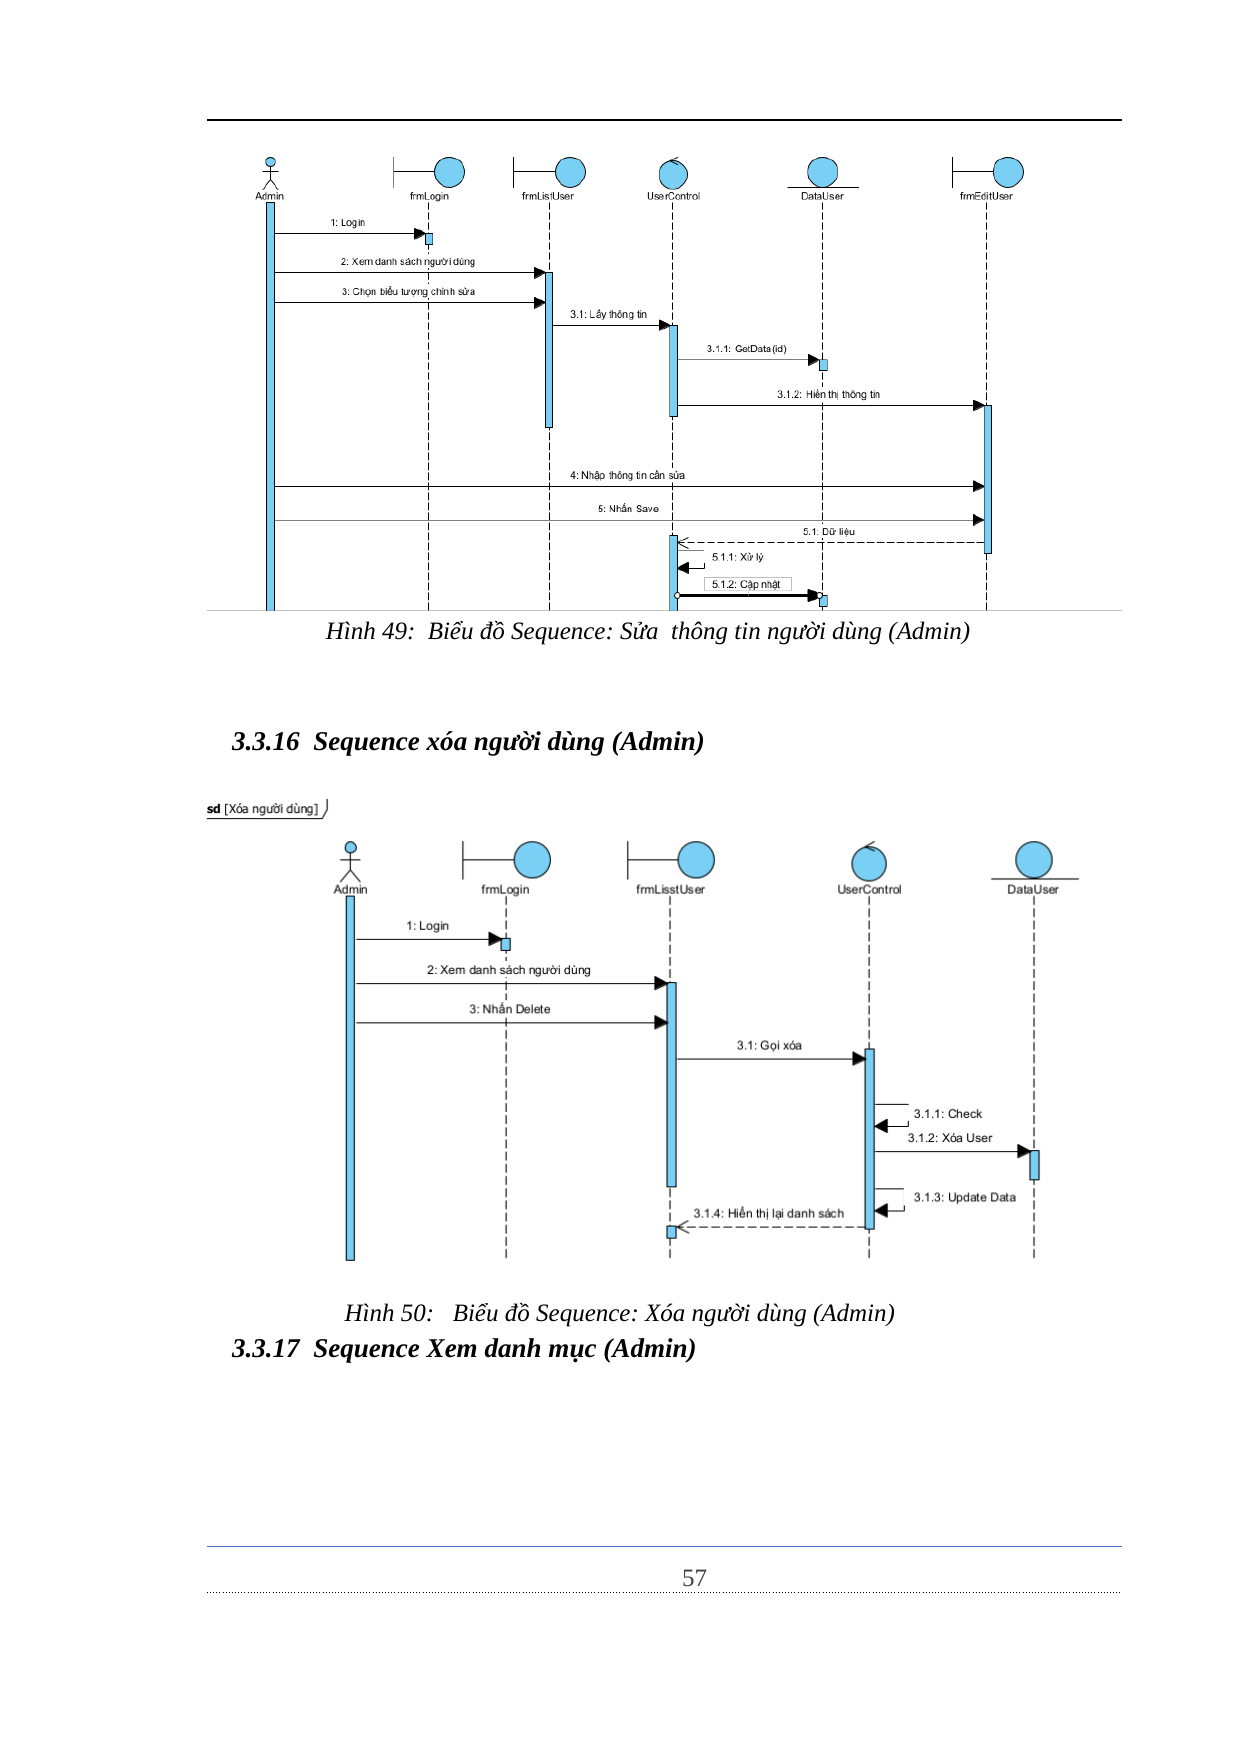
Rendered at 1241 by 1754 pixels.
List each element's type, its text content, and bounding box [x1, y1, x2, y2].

subtitle 3.3.17 Sequence Xem danh mục (Admin) [232, 1333, 1122, 1364]
picture [206, 799, 1123, 1293]
text Hình 50: Biểu đồ Sequence: Xóa người dùng (Admin) [207, 1298, 1122, 1327]
picture [206, 149, 1123, 611]
subtitle 3.3.16 Sequence xóa người dùng (Admin) [232, 725, 1122, 756]
text Hình 49: Biểu đồ Sequence: Sửa thông tin người dùng (Admin) [207, 616, 1122, 645]
